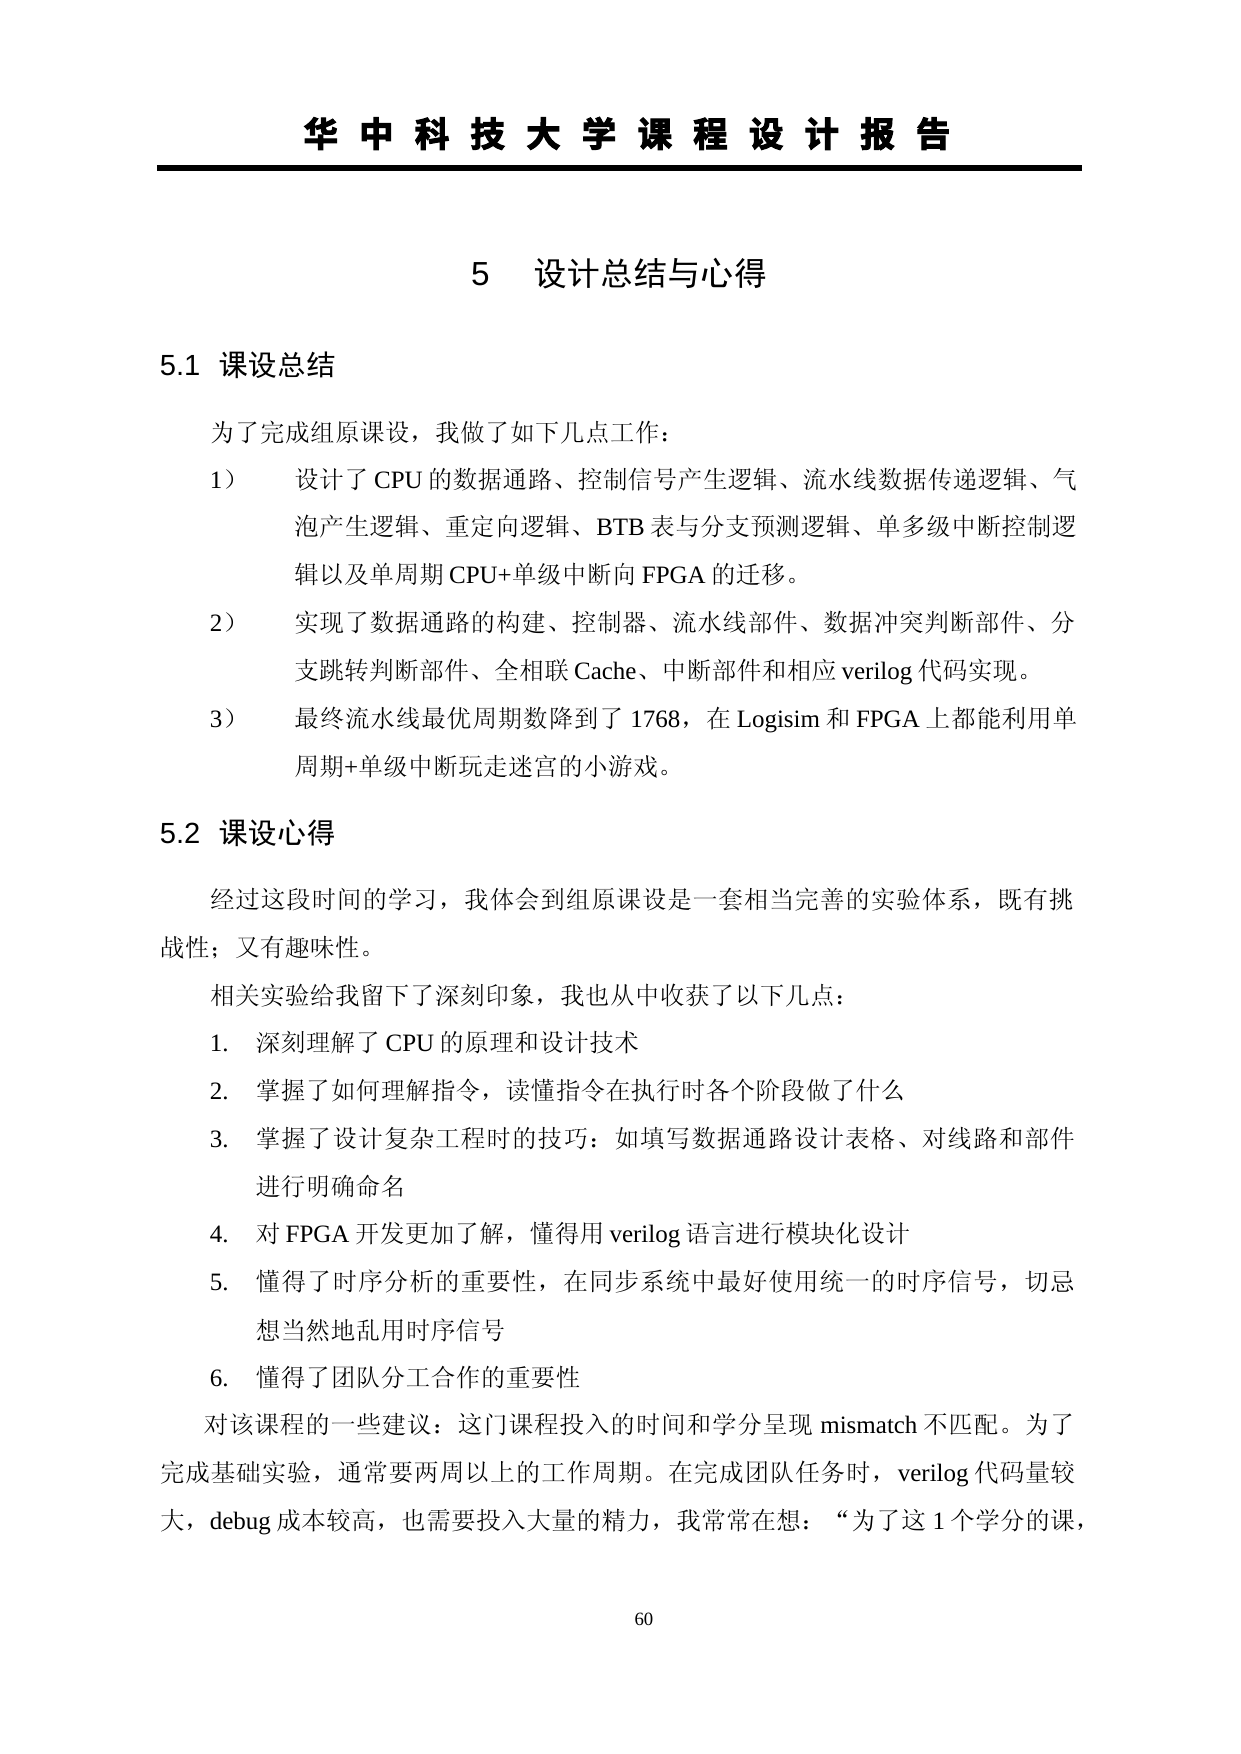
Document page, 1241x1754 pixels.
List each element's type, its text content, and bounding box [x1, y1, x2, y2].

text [159, 1400, 1075, 1544]
list 懂得了时序分析的重要性，在同步系统中最好使用统一的时序信号，切忌想当然地乱用时序信号 [209, 1257, 1075, 1352]
subtitle 课设总结 [159, 346, 1053, 382]
list 深刻理解了CPU的原理和设计技术 [209, 1018, 1075, 1066]
list 掌握了设计复杂工程时的技巧：如填写数据通路设计表格、对线路和部件进行明确命名 [209, 1113, 1075, 1209]
text 经过这段时间的学习，我体会到组原课设是一套相当完善的实验体系，既有挑战性；又有趣味性。 [159, 874, 1075, 970]
text 为了完成组原课设，我做了如下几点工作： [159, 407, 1104, 454]
list 对FPGA开发更加了解，懂得用verilog语言进行模块化设计 [209, 1209, 1075, 1257]
list 实现了数据通路的构建、控制器、流水线部件、数据冲突判断部件、分支跳转判断部件、全相联Cache、中断部件和相应verilog代码实现。 [209, 598, 1078, 693]
text 相关实验给我留下了深刻印象，我也从中收获了以下几点： [159, 970, 1075, 1018]
list 最终流水线最优周期数降到了1768，在Logisim和FPGA上都能利用单周期+单级中断玩走迷宫的小游戏。 [209, 693, 1078, 789]
list 掌握了如何理解指令，读懂指令在执行时各个阶段做了什么 [209, 1066, 1075, 1113]
list 懂得了团队分工合作的重要性 [209, 1352, 1075, 1400]
subtitle 设计总结与心得 [159, 248, 1078, 296]
list 设计了CPU的数据通路、控制信号产生逻辑、流水线数据传递逻辑、气泡产生逻辑、重定向逻辑、BTB表与分支预测逻辑、单多级中断控制逻辑以及单周期CPU+单级中断向FPGA的迁移。 [209, 454, 1078, 598]
subtitle 课设心得 [159, 814, 1053, 849]
